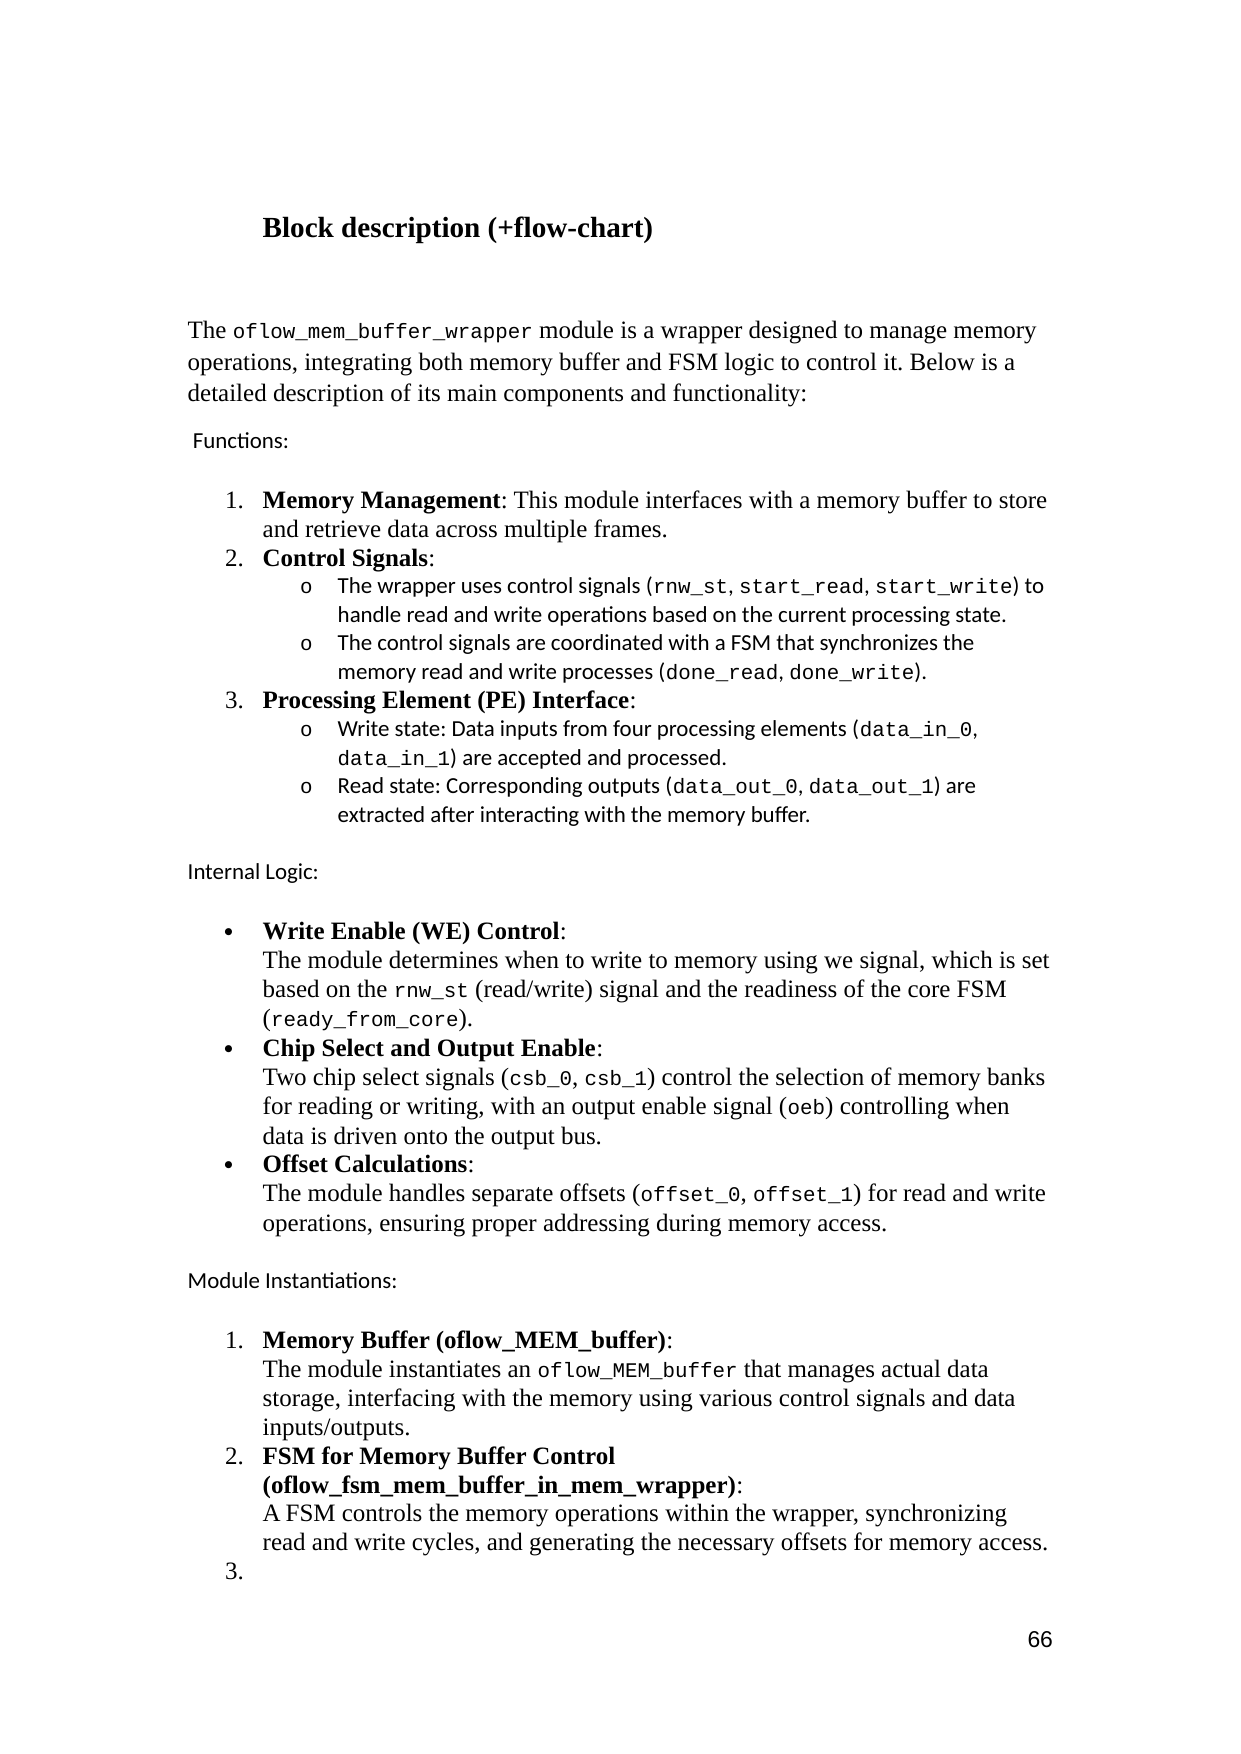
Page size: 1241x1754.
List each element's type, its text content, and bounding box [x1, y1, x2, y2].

text Block description (+flow-chart) [187, 210, 1053, 243]
list The control signals are coordinated with a FSM that synchronizes the memory read and write processes (done_read, done_write). [300, 628, 1053, 685]
text Functions: [187, 426, 1053, 454]
list Memory Management: This module interfaces with a memory buffer to store and retrieve data across multiple frames. [225, 485, 1053, 543]
list Chip Select and Output Enable: Two chip select signals (csb_0, csb_1) control the selection of memory banks for reading or writing, with an output enable signal (oeb) controlling when data is driven onto the output bus. [225, 1033, 1053, 1149]
list Processing Element (PE) Interface: [225, 685, 1053, 714]
text Internal Logic: [187, 857, 1053, 885]
list Write Enable (WE) Control: The module determines when to write to memory using we signal, which is set based on the rnw_st (read/write) signal and the readiness of the core FSM (ready_from_core). [225, 916, 1053, 1033]
list Offset Calculations: The module handles separate offsets (offset_0, offset_1) for read and write operations, ensuring proper addressing during memory access. [225, 1149, 1053, 1237]
list Memory Buffer (oflow_MEM_buffer): The module instantiates an oflow_MEM_buffer that manages actual data storage, interfacing with the memory using various control signals and data inputs/outputs. [225, 1325, 1053, 1441]
list The wrapper uses control signals (rnw_st, start_read, start_write) to handle read and write operations based on the current processing state. [300, 572, 1053, 628]
list Control Signals: [225, 543, 1053, 572]
text Module Instantiations: [187, 1266, 1053, 1294]
text The oflow_mem_buffer_wrapper module is a wrapper designed to manage memory operations, integrating both memory buffer and FSM logic to control it. Below is a detailed description of its main components and functionality: [187, 315, 1053, 407]
list Write state: Data inputs from four processing elements (data_in_0, data_in_1) are accepted and processed. [300, 714, 1053, 771]
list FSM for Memory Buffer Control (oflow_fsm_mem_buffer_in_mem_wrapper): A FSM controls the memory operations within the wrapper, synchronizing read and write cycles, and generating the necessary offsets for memory access. [225, 1441, 1053, 1556]
list Read state: Corresponding outputs (data_out_0, data_out_1) are extracted after interacting with the memory buffer. [300, 771, 1053, 828]
